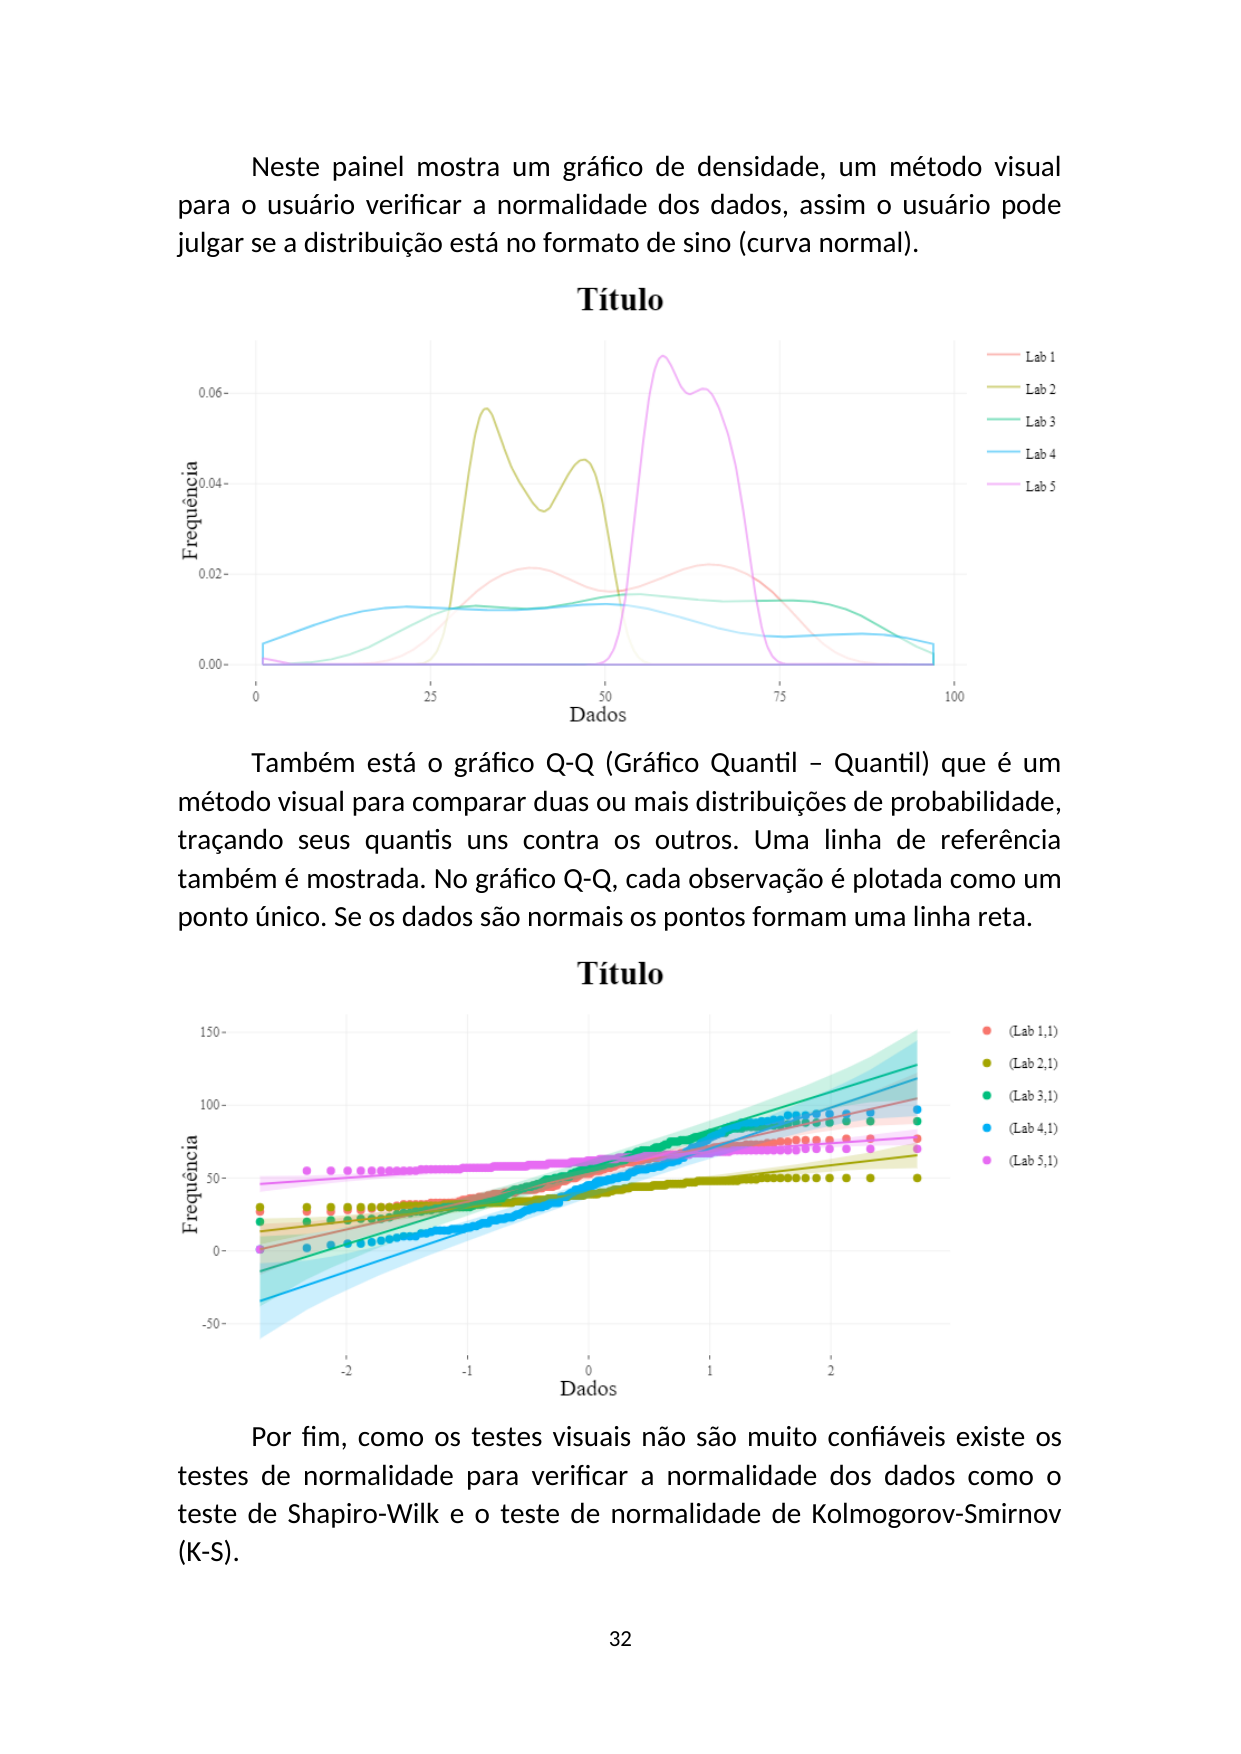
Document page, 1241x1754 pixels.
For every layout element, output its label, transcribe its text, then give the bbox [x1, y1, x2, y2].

text Por fim, como os testes visuais não são muito confiáveis existe os testes de normalidade para verificar a normalidade dos dados como o teste de Shapiro-Wilk e o teste de normalidade de Kolmogorov-Smirnov (K-S). [177, 1418, 1063, 1569]
picture [177, 953, 1063, 1400]
picture [177, 279, 1063, 726]
text Também está o gráfico Q-Q (Gráfico Quantil – Quantil) que é um método visual para comparar duas ou mais distribuições de probabilidade, traçando seus quantis uns contra os outros. Uma linha de referência também é mostrada. No gráfico Q-Q, cada observação é plotada como um ponto único. Se os dados são normais os pontos formam uma linha reta. [177, 744, 1063, 934]
text Neste painel mostra um gráfico de densidade, um método visual para o usuário verificar a normalidade dos dados, assim o usuário pode julgar se a distribuição está no formato de sino (curva normal). [177, 148, 1063, 260]
